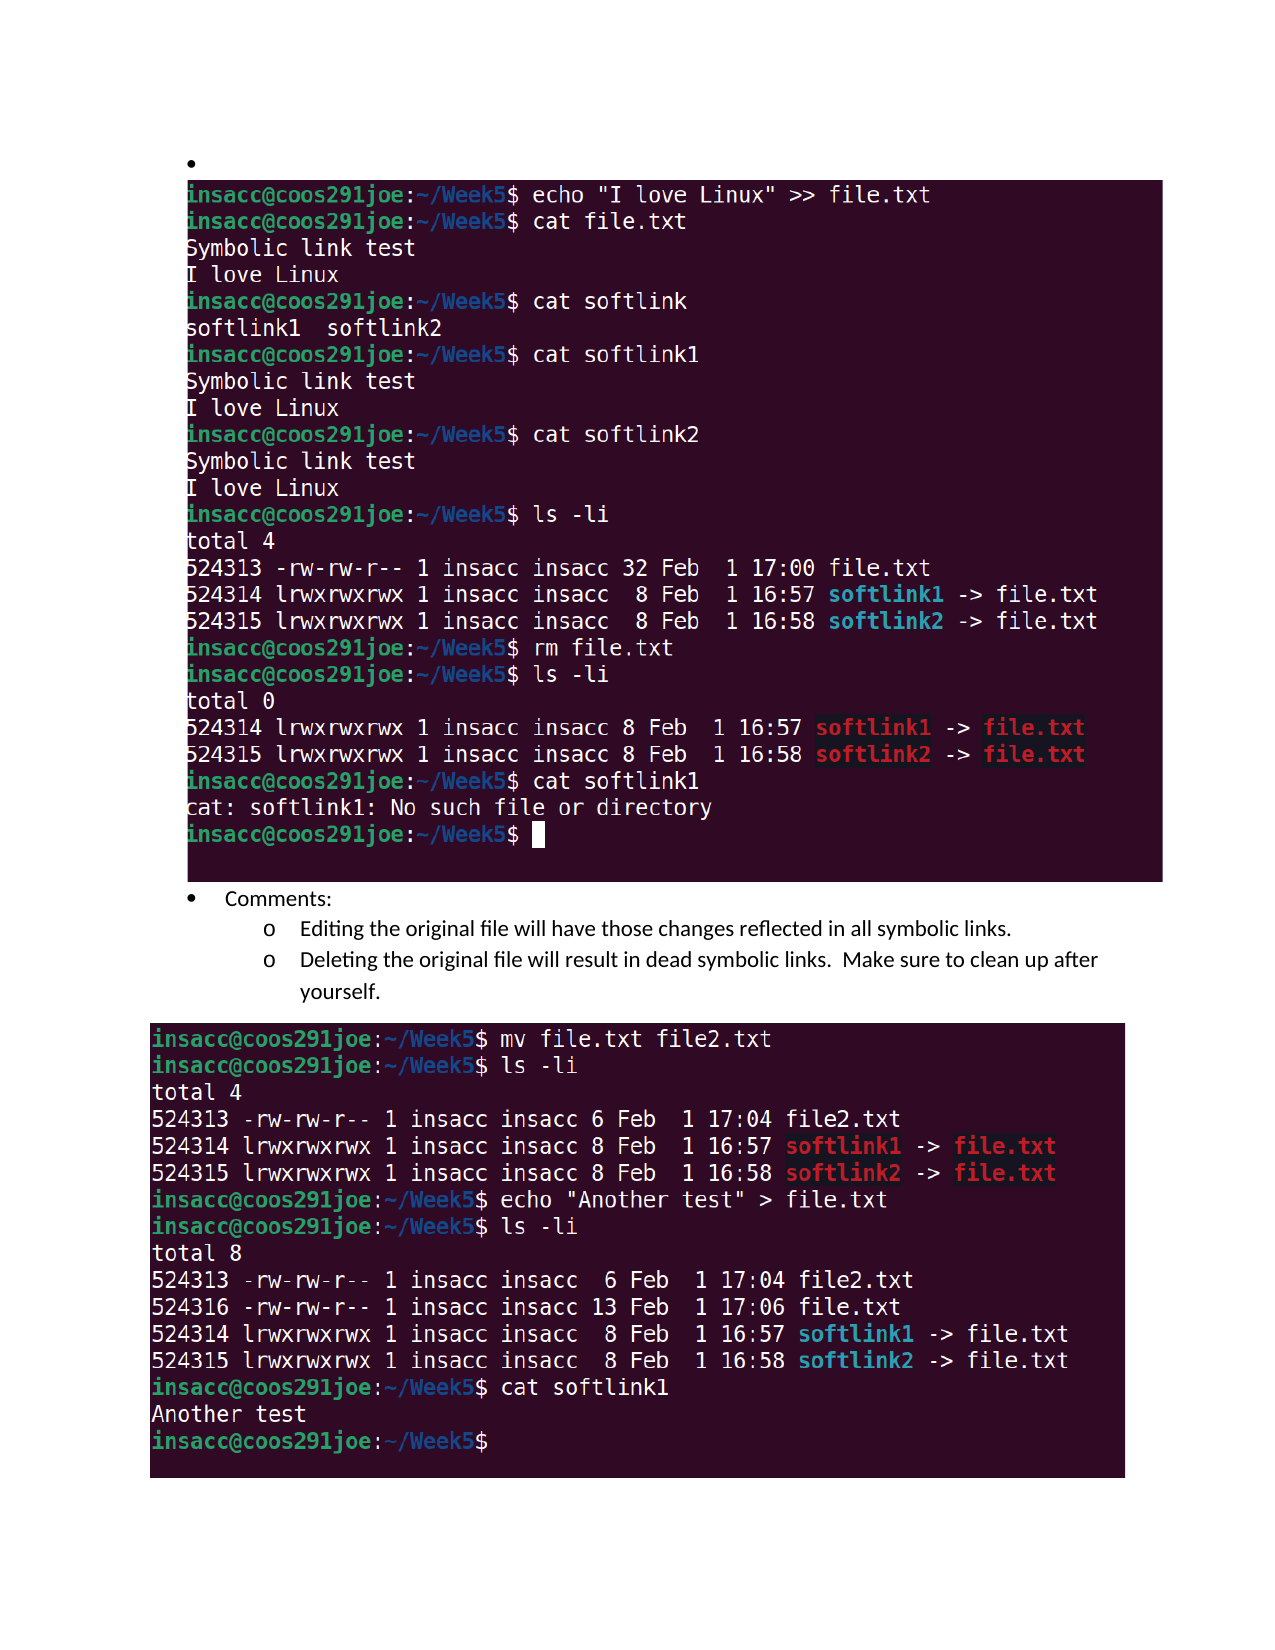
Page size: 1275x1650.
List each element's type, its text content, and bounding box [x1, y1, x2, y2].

list Deleting the original file will result in dead symbolic links. Make sure to clean up after yourself. [262, 945, 1125, 1005]
picture [187, 180, 1163, 882]
list Editing the original file will have those changes reflected in all symbolic links. [262, 914, 1125, 943]
list Comments: [187, 884, 1125, 912]
picture [150, 1023, 1125, 1478]
